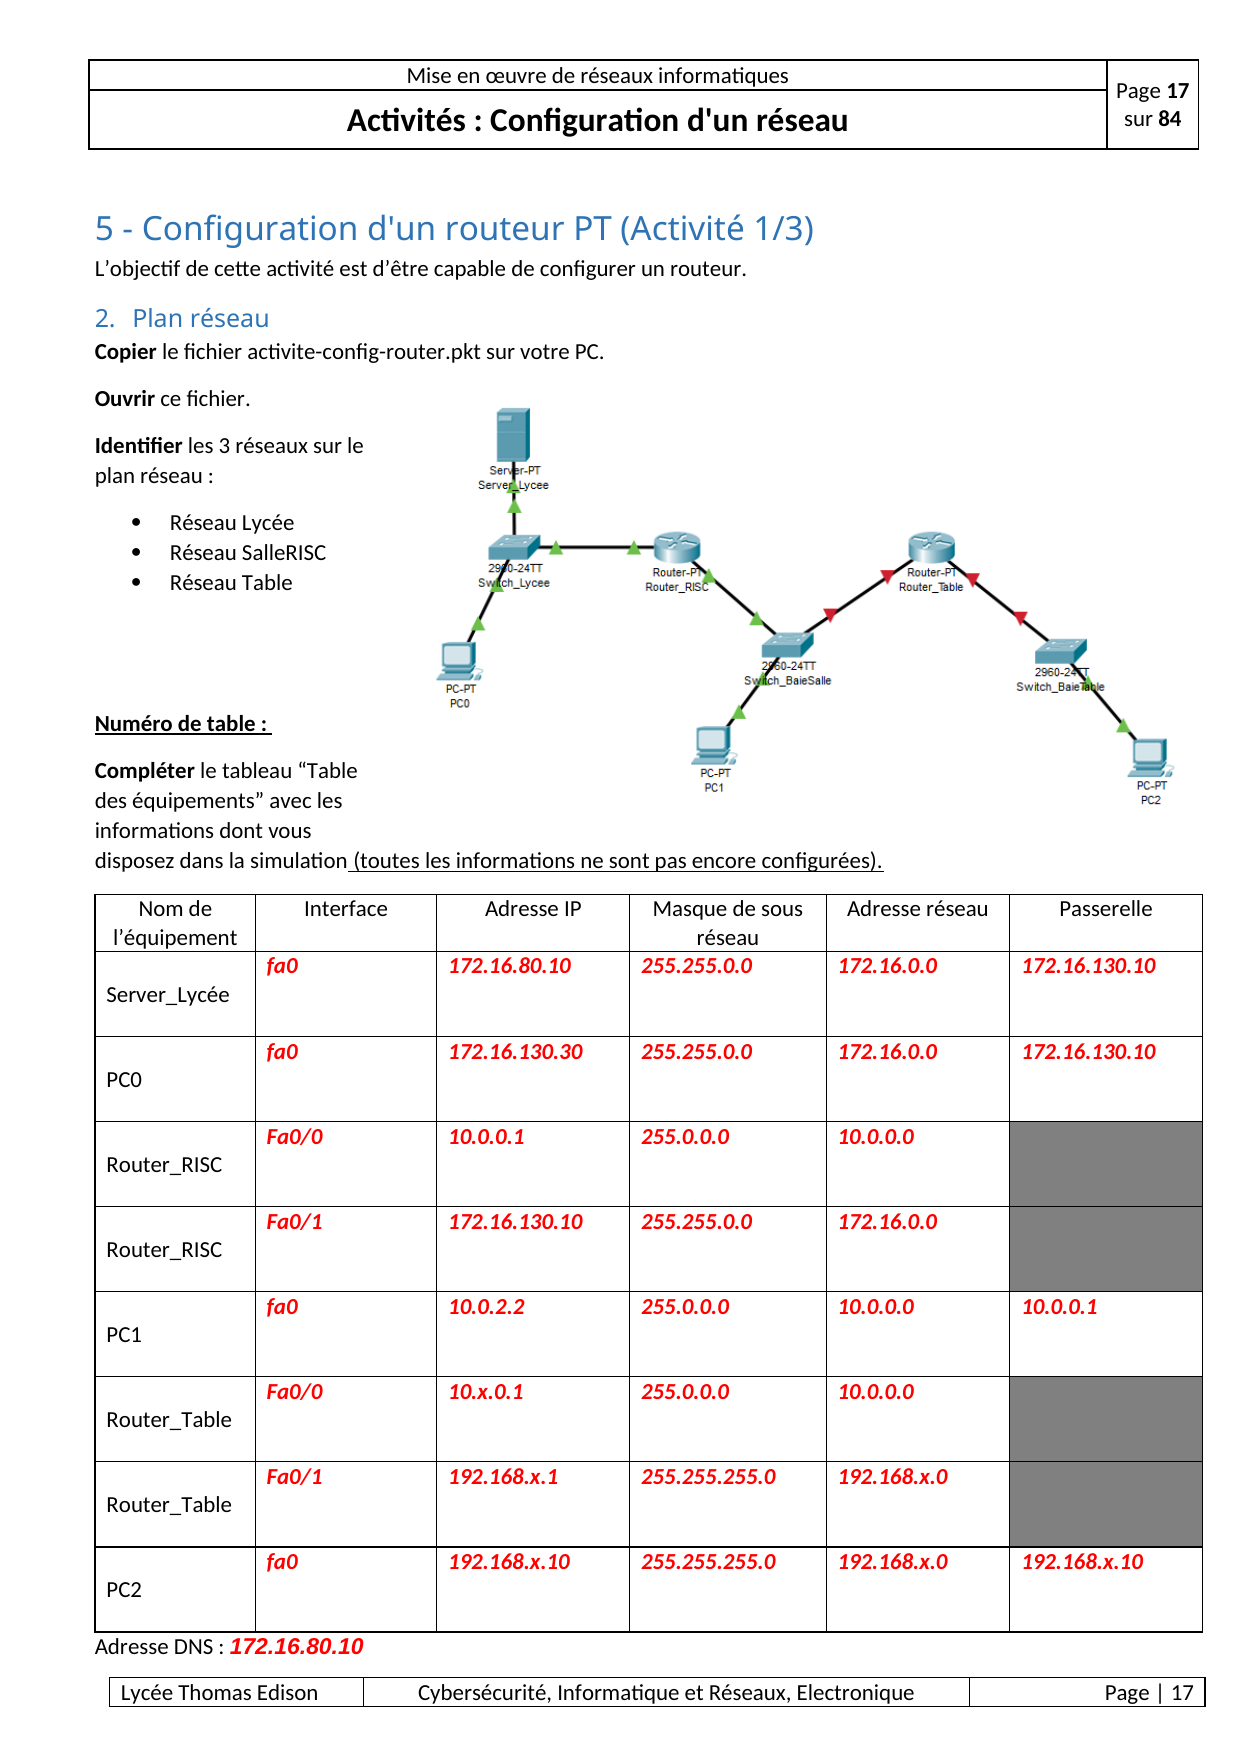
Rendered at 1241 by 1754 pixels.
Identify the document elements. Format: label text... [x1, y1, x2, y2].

text Adresse DNS : 172.16.80.10 [94, 1633, 1193, 1661]
table_header Masque de sous réseau [630, 895, 826, 951]
table_cell Server_Lycée [96, 952, 255, 1036]
list Réseau SalleRISC [132, 538, 396, 566]
table_cell fa0 [256, 1037, 436, 1121]
table_cell 10.0.0.1 [437, 1122, 629, 1206]
table_cell 255.255.0.0 [630, 952, 826, 1036]
table_cell 172.16.0.0 [827, 1037, 1009, 1121]
text Compléter le tableau “Table des équipements” avec les informations dont vous disposez dans la simulation (toutes les informations ne sont pas encore configurées). [94, 756, 1193, 875]
text Numéro de table : [94, 709, 396, 737]
table_cell 172.16.0.0 [827, 1207, 1009, 1291]
table_cell 192.168.x.0 [827, 1548, 1009, 1631]
table_cell fa0 [256, 952, 436, 1036]
text Copier le fichier activite-config-router.pkt sur votre PC. [94, 337, 1193, 365]
table_cell 255.255.255.0 [630, 1548, 826, 1631]
table_header Nom de l’équipement [96, 895, 255, 951]
table_cell Router_RISC [96, 1122, 255, 1206]
table_cell 255.0.0.0 [630, 1122, 826, 1206]
table_cell Fa0/1 [256, 1462, 436, 1546]
table_cell Fa0/1 [256, 1207, 436, 1291]
table_cell Fa0/0 [256, 1377, 436, 1461]
table_cell Router_Table [96, 1377, 255, 1461]
text L’objectif de cette activité est d’être capable de configurer un routeur. [94, 254, 1193, 282]
table_cell 192.168.x.0 [827, 1462, 1009, 1546]
table_cell 10.0.0.1 [1010, 1292, 1202, 1376]
table_header Interface [256, 895, 436, 951]
table_cell fa0 [256, 1292, 436, 1376]
picture [396, 384, 1193, 826]
table_cell 172.16.130.10 [1010, 952, 1202, 1036]
table_cell 10.0.0.0 [827, 1122, 1009, 1206]
subtitle Plan réseau [94, 301, 1193, 334]
table_cell Router_Table [96, 1462, 255, 1546]
table_cell 192.168.x.10 [1010, 1548, 1202, 1631]
table_cell 10.0.0.0 [827, 1377, 1009, 1461]
table_header Passerelle [1010, 895, 1202, 951]
subtitle 5 - Configuration d'un routeur PT (Activité 1/3) [94, 205, 1193, 250]
table_cell Router_RISC [96, 1207, 255, 1291]
table_cell 10.0.0.0 [827, 1292, 1009, 1376]
table_cell 172.16.80.10 [437, 952, 629, 1036]
table_cell 10.x.0.1 [437, 1377, 629, 1461]
table_cell 255.255.255.0 [630, 1462, 826, 1546]
table_cell 192.168.x.1 [437, 1462, 629, 1546]
table_header Adresse réseau [827, 895, 1009, 951]
table_cell [1010, 1122, 1202, 1206]
table_cell [1010, 1377, 1202, 1461]
table_cell 172.16.130.30 [437, 1037, 629, 1121]
table_cell PC2 [96, 1548, 255, 1631]
table_cell 172.16.0.0 [827, 952, 1009, 1036]
list Réseau Table [132, 568, 396, 597]
table_cell 255.0.0.0 [630, 1377, 826, 1461]
text Ouvrir ce fichier. [94, 384, 396, 412]
table_cell Fa0/0 [256, 1122, 436, 1206]
table_cell PC0 [96, 1037, 255, 1121]
text Identifier les 3 réseaux sur le plan réseau : [94, 431, 396, 489]
table_cell fa0 [256, 1548, 436, 1631]
table_cell 255.255.0.0 [630, 1037, 826, 1121]
table_cell PC1 [96, 1292, 255, 1376]
table_cell 255.255.0.0 [630, 1207, 826, 1291]
table_cell 10.0.2.2 [437, 1292, 629, 1376]
table_cell 172.16.130.10 [437, 1207, 629, 1291]
table_header Adresse IP [437, 895, 629, 951]
table_cell 172.16.130.10 [1010, 1037, 1202, 1121]
table_cell 255.0.0.0 [630, 1292, 826, 1376]
table_cell [1010, 1207, 1202, 1291]
table_cell 192.168.x.10 [437, 1548, 629, 1631]
table_cell [1010, 1462, 1202, 1546]
list Réseau Lycée [132, 508, 396, 536]
